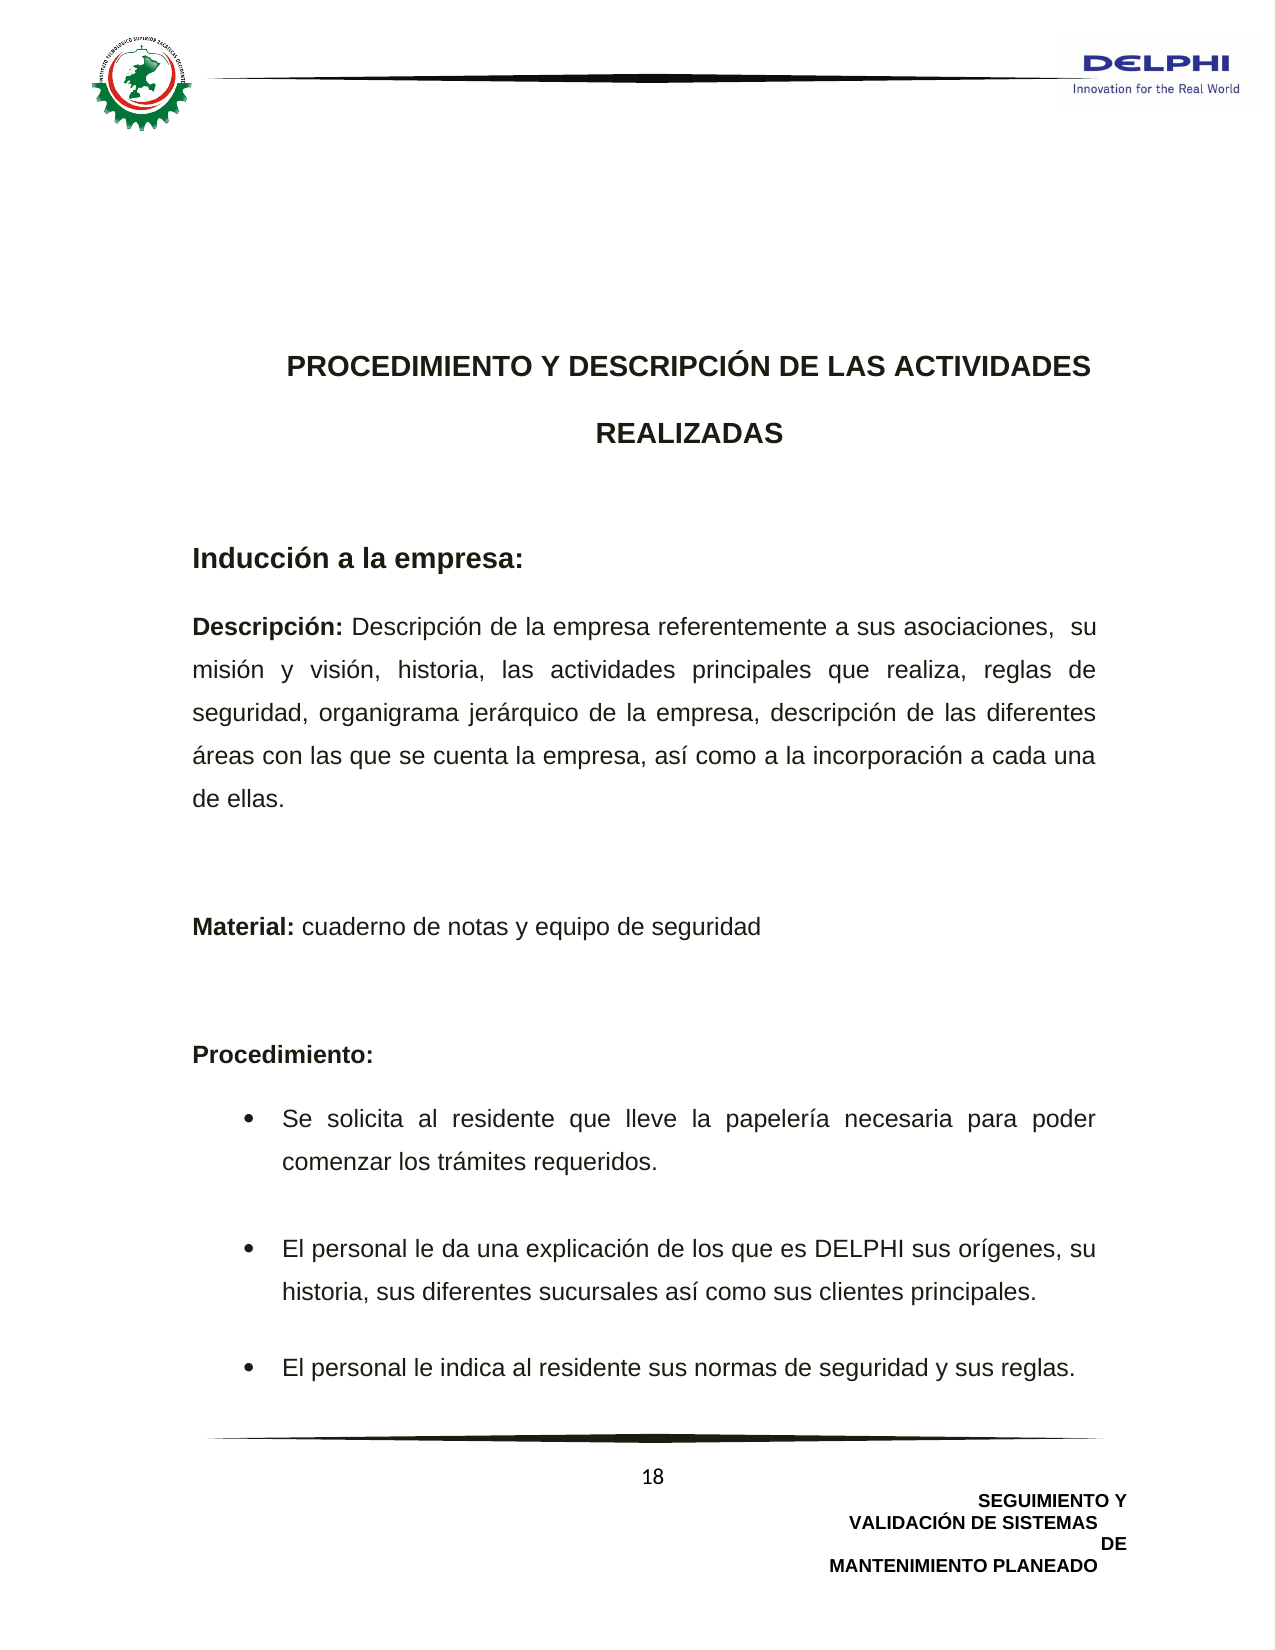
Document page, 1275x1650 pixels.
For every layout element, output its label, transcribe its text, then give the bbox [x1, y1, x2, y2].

picture [91, 37, 192, 131]
text Material: cuaderno de notas y equipo de seguridad [192, 912, 1098, 941]
picture [1054, 29, 1261, 115]
text Descripción: Descripción de la empresa referentemente a sus asociaciones, su misión y visión, historia, las actividades principales que realiza, reglas de seguridad, organigrama jerárquico de la empresa, descripción de las diferentes áreas con las que se cuenta la empresa, así como a la incorporación a cada una de ellas. [192, 612, 1098, 813]
text Inducción a la empresa: [192, 541, 1098, 574]
list El personal le da una explicación de los que es DELPHI sus orígenes, su historia, sus diferentes sucursales así como sus clientes principales. [244, 1233, 1098, 1306]
list Se solicita al residente que lleve la papelería necesaria para poder comenzar los trámites requeridos. [244, 1104, 1098, 1176]
list PROCEDIMIENTO Y DESCRIPCIÓN DE LAS ACTIVIDADES REALIZADAS [281, 349, 1098, 449]
text Procedimiento: [192, 1040, 1098, 1069]
list El personal le indica al residente sus normas de seguridad y sus reglas. [244, 1353, 1098, 1382]
